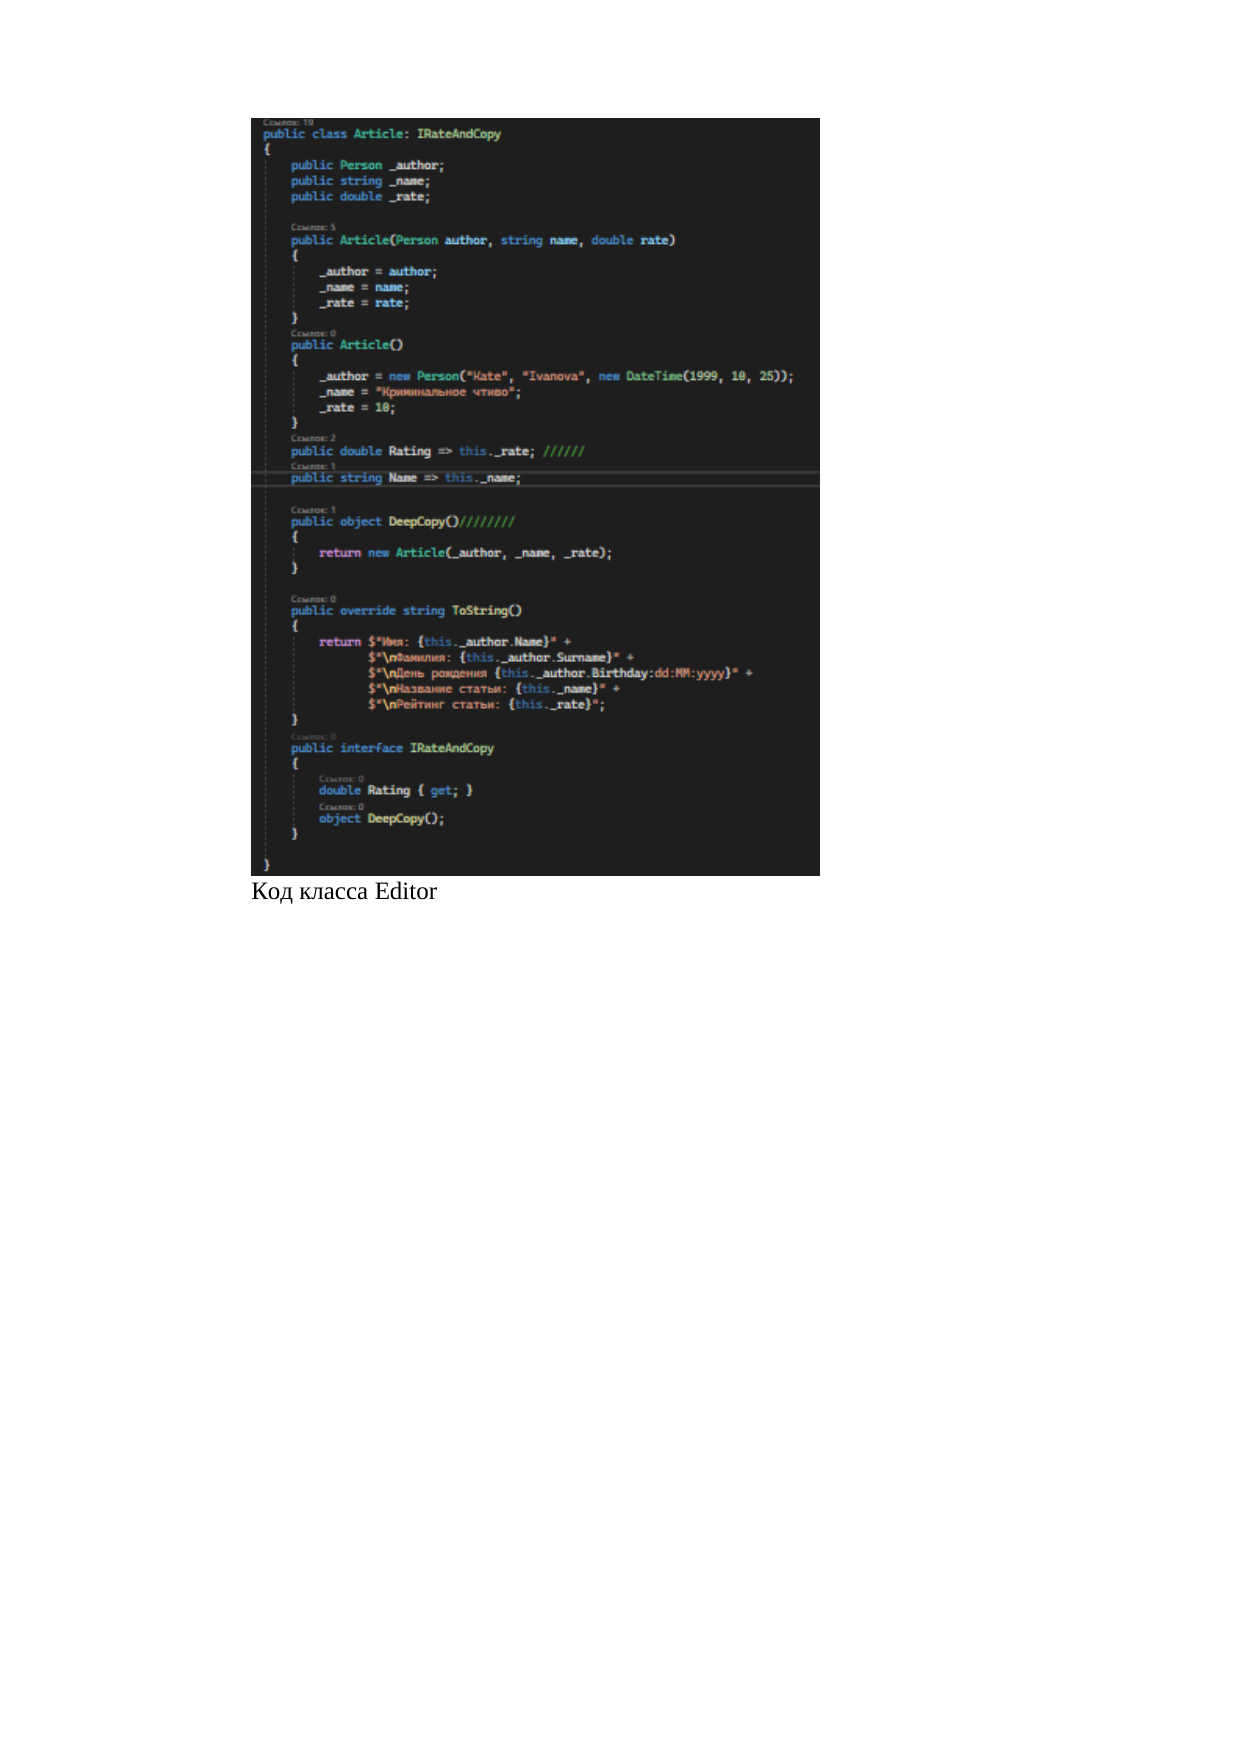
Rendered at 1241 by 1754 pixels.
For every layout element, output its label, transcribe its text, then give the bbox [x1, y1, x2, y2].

picture [251, 118, 820, 876]
text Код класса Editor [177, 876, 1152, 905]
